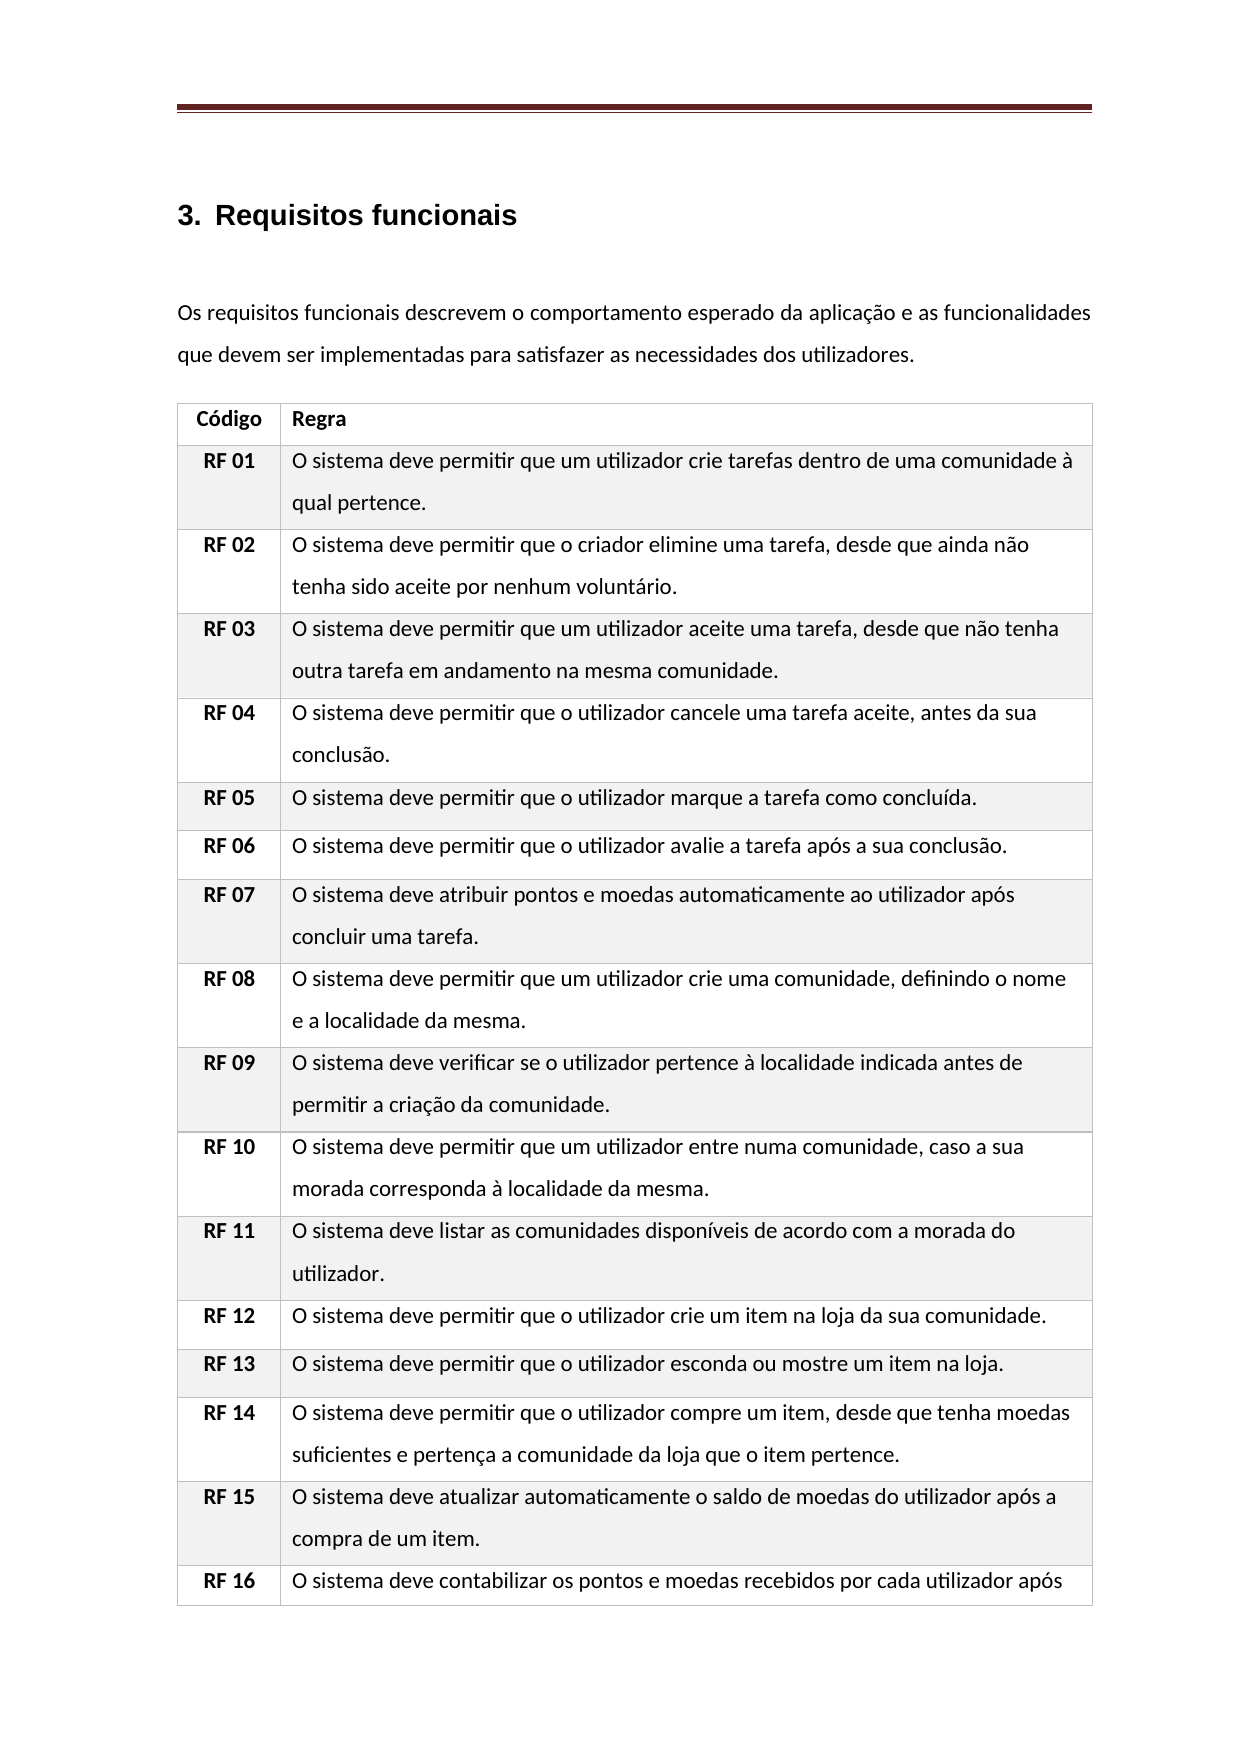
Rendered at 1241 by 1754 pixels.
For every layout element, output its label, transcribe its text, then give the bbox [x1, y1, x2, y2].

table_cell RF 10 [178, 1133, 280, 1216]
table_cell RF 13 [178, 1350, 280, 1397]
table_cell O sistema deve verificar se o utilizador pertence à localidade indicada antes de permitir a criação da comunidade. [281, 1048, 1092, 1131]
table_cell RF 03 [178, 614, 280, 697]
table_cell RF 11 [178, 1217, 280, 1300]
table_cell O sistema deve permitir que o utilizador marque a tarefa como concluída. [281, 783, 1092, 830]
table_cell RF 16 [178, 1566, 280, 1605]
table_cell O sistema deve permitir que o utilizador cancele uma tarefa aceite, antes da sua conclusão. [281, 699, 1092, 782]
table_cell O sistema deve permitir que um utilizador entre numa comunidade, caso a sua morada corresponda à localidade da mesma. [281, 1133, 1092, 1216]
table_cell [281, 1566, 1092, 1605]
text Os requisitos funcionais descrevem o comportamento esperado da aplicação e as funcionalidades que devem ser implementadas para satisfazer as necessidades dos utilizadores. [177, 298, 1092, 368]
table_cell O sistema deve listar as comunidades disponíveis de acordo com a morada do utilizador. [281, 1217, 1092, 1300]
table_cell O sistema deve permitir que um utilizador crie uma comunidade, definindo o nome e a localidade da mesma. [281, 964, 1092, 1047]
table_cell RF 07 [178, 880, 280, 963]
table_header Regra [281, 404, 1092, 445]
table_cell O sistema deve permitir que o utilizador crie um item na loja da sua comunidade. [281, 1301, 1092, 1348]
table_cell RF 15 [178, 1482, 280, 1565]
table_cell RF 01 [178, 446, 280, 529]
table_cell RF 12 [178, 1301, 280, 1348]
table_cell RF 08 [178, 964, 280, 1047]
table_cell O sistema deve permitir que o utilizador compre um item, desde que tenha moedas suficientes e pertença a comunidade da loja que o item pertence. [281, 1398, 1092, 1481]
table_cell O sistema deve permitir que o criador elimine uma tarefa, desde que ainda não tenha sido aceite por nenhum voluntário. [281, 530, 1092, 613]
table_cell O sistema deve permitir que o utilizador avalie a tarefa após a sua conclusão. [281, 831, 1092, 879]
subtitle Requisitos funcionais [177, 198, 1092, 231]
table_cell RF 02 [178, 530, 280, 613]
table_cell RF 06 [178, 831, 280, 879]
table_header Código [178, 404, 280, 445]
table_cell RF 09 [178, 1048, 280, 1131]
table_cell O sistema deve permitir que o utilizador esconda ou mostre um item na loja. [281, 1350, 1092, 1397]
table_cell O sistema deve atualizar automaticamente o saldo de moedas do utilizador após a compra de um item. [281, 1482, 1092, 1565]
table_cell O sistema deve permitir que um utilizador aceite uma tarefa, desde que não tenha outra tarefa em andamento na mesma comunidade. [281, 614, 1092, 697]
table_cell RF 04 [178, 699, 280, 782]
table_cell RF 05 [178, 783, 280, 830]
table_cell O sistema deve permitir que um utilizador crie tarefas dentro de uma comunidade à qual pertence. [281, 446, 1092, 529]
table_cell RF 14 [178, 1398, 280, 1481]
table_cell O sistema deve atribuir pontos e moedas automaticamente ao utilizador após concluir uma tarefa. [281, 880, 1092, 963]
